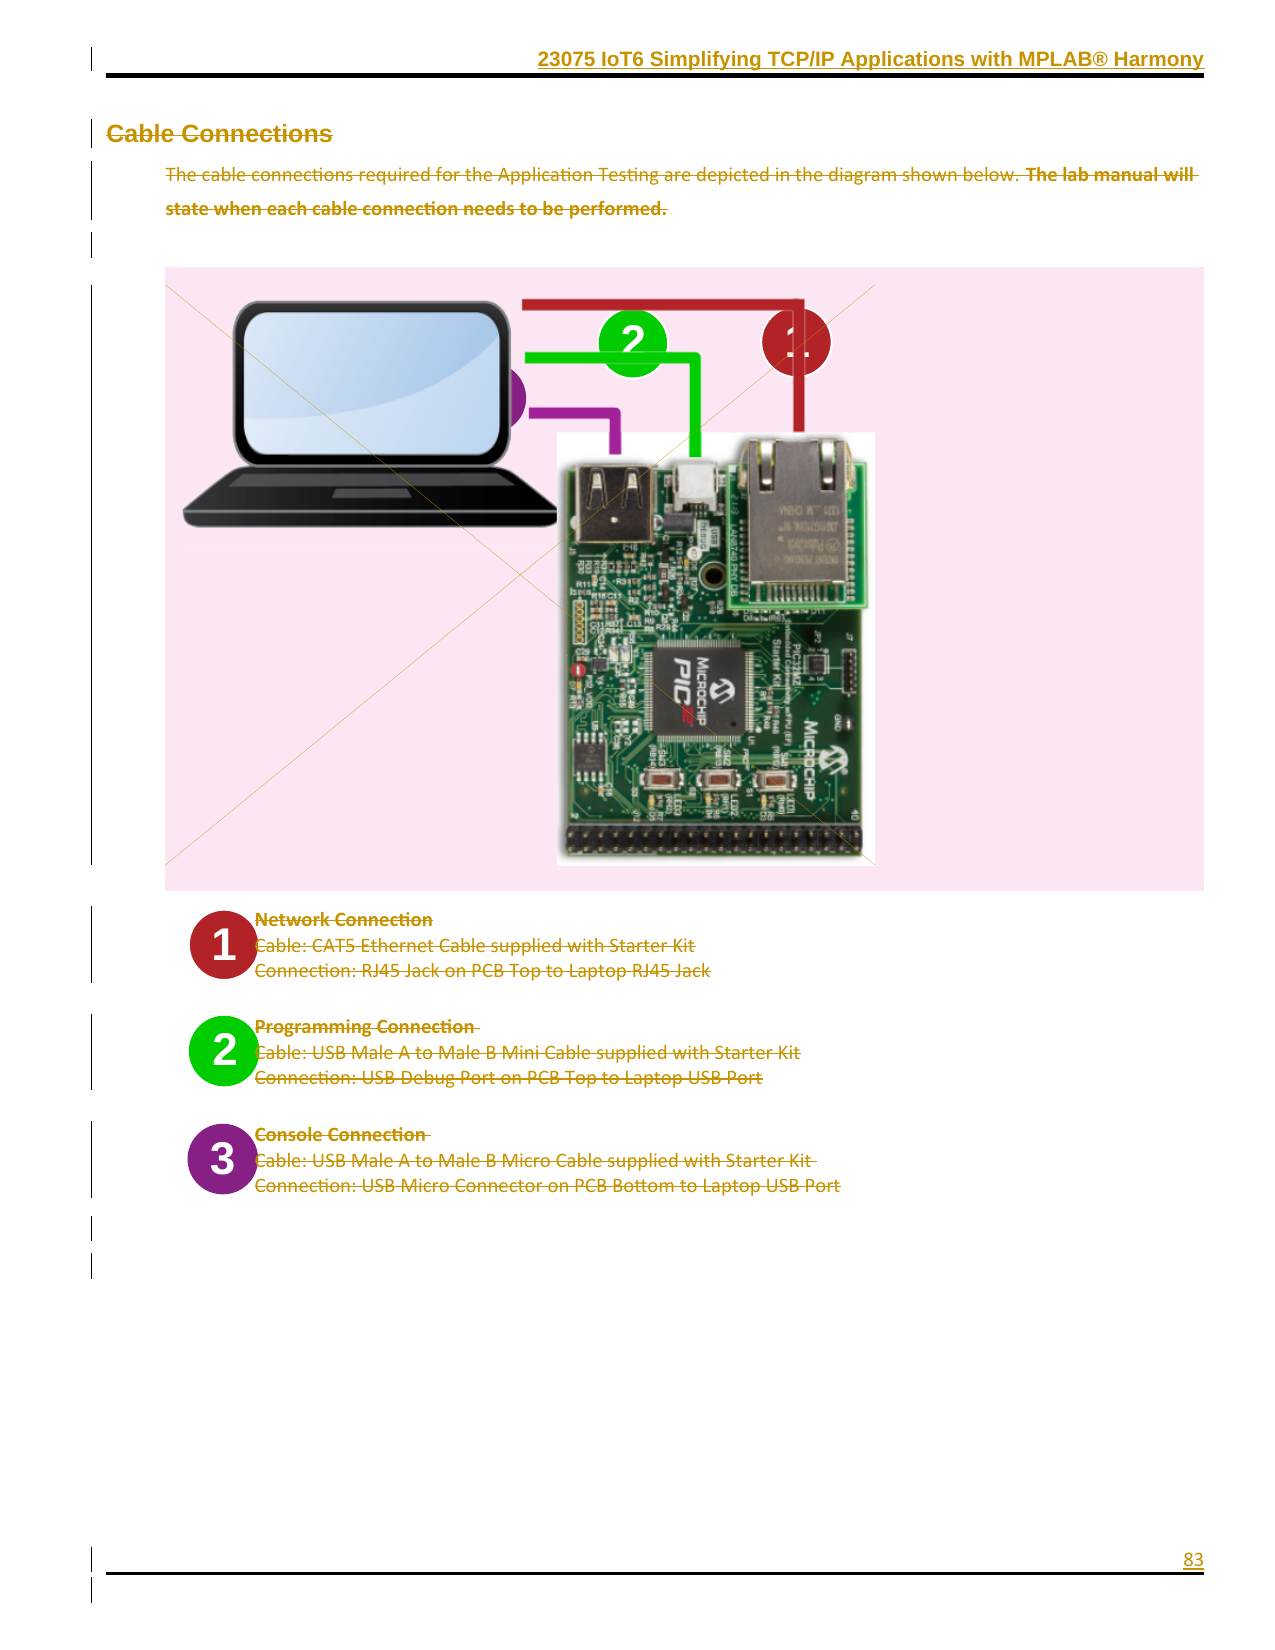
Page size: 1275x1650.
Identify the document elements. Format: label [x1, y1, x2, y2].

picture [522, 285, 876, 864]
picture [165, 286, 519, 864]
table_cell [254, 891, 1204, 998]
table_cell [165, 891, 254, 998]
table_cell [254, 998, 1204, 1106]
table_cell [165, 1106, 254, 1213]
picture [166, 576, 874, 866]
table_cell [165, 998, 254, 1106]
table_cell [254, 1106, 1204, 1213]
picture [166, 284, 874, 574]
